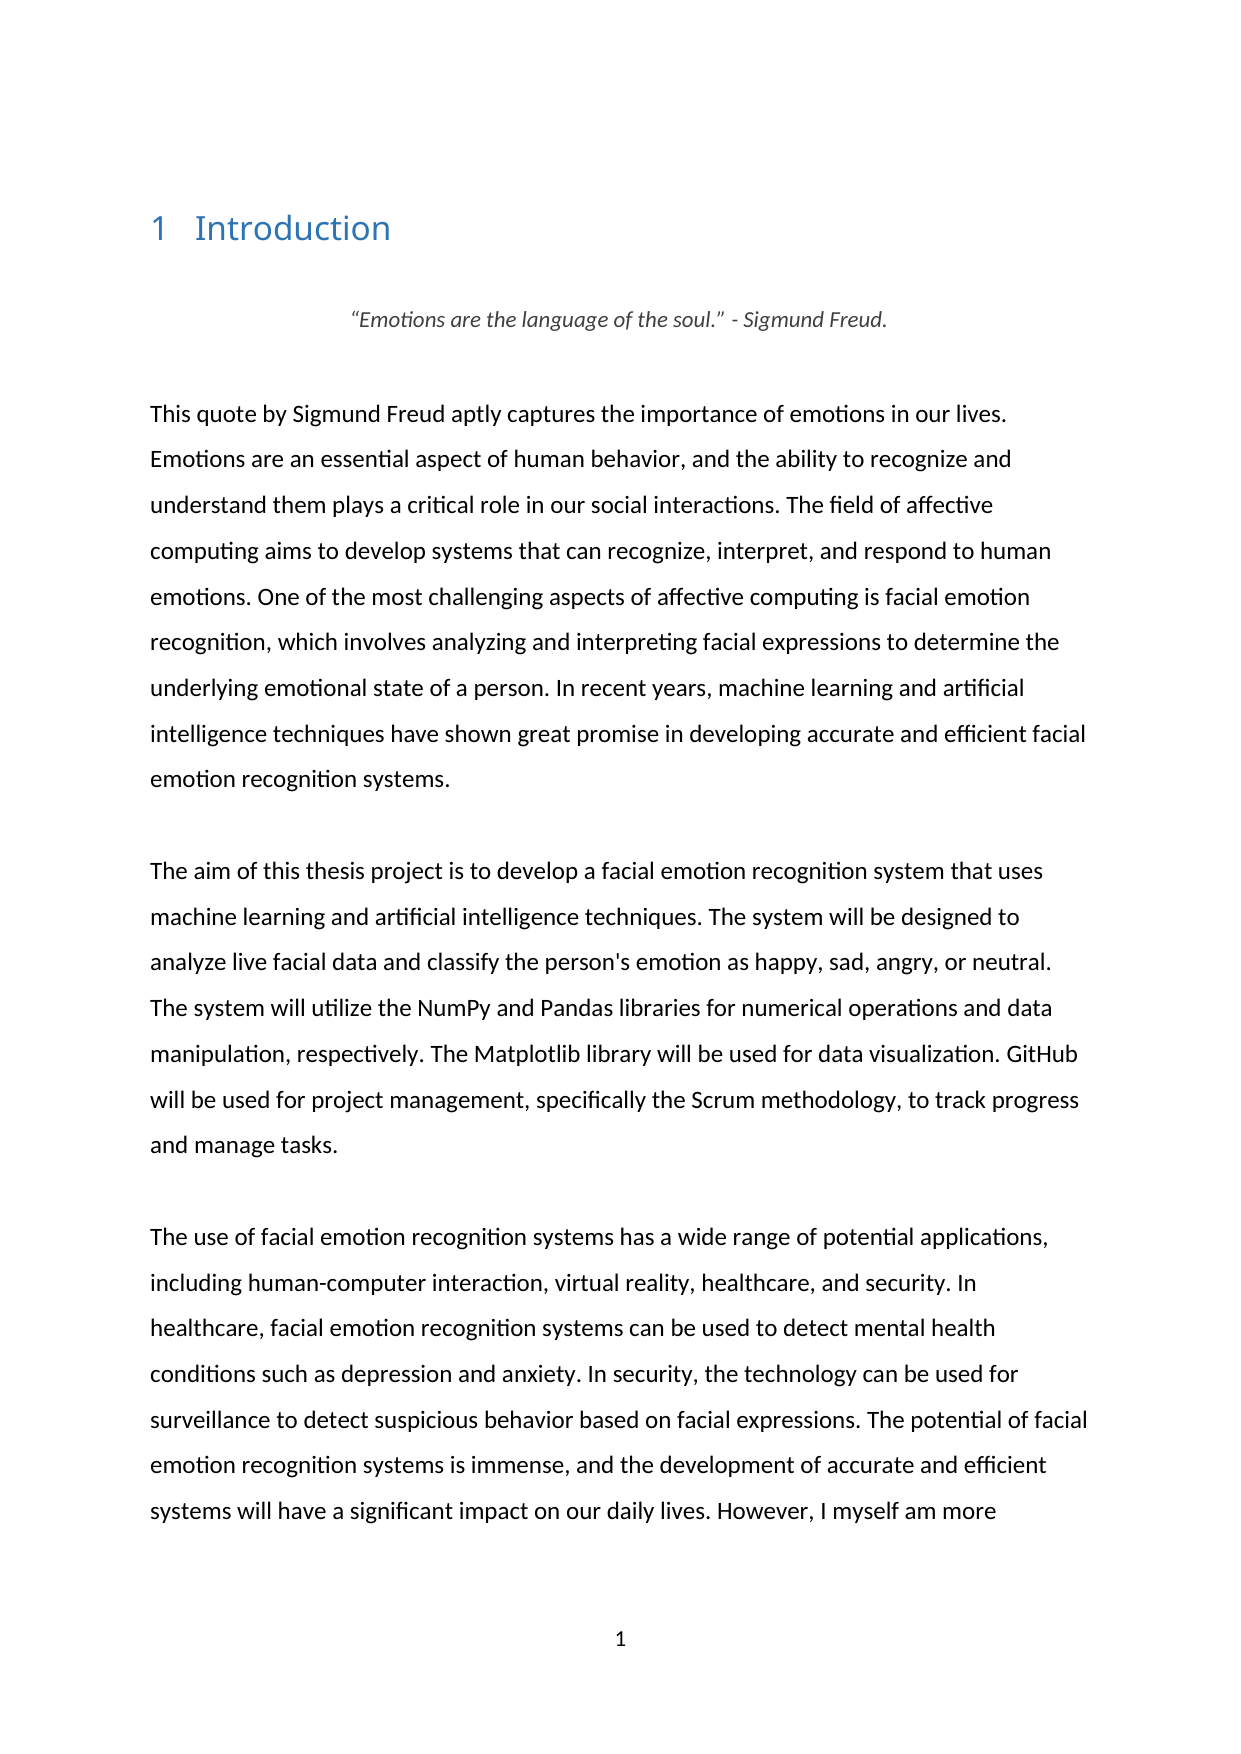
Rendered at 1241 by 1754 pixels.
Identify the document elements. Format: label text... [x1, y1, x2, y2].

subtitle Introduction [150, 205, 1090, 251]
text “Emotions are the language of the soul.” - Sigmund Freud. [240, 305, 1000, 333]
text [150, 1221, 1090, 1526]
text This quote by Sigmund Freud aptly captures the importance of emotions in our lives. Emotions are an essential aspect of human behavior, and the ability to recognize and understand them plays a critical role in our social interactions. The field of affective computing aims to develop systems that can recognize, interpret, and respond to human emotions. One of the most challenging aspects of affective computing is facial emotion recognition, which involves analyzing and interpreting facial expressions to determine the underlying emotional state of a person. In recent years, machine learning and artificial intelligence techniques have shown great promise in developing accurate and efficient facial emotion recognition systems. [150, 398, 1090, 794]
text The aim of this thesis project is to develop a facial emotion recognition system that uses machine learning and artificial intelligence techniques. The system will be designed to analyze live facial data and classify the person's emotion as happy, sad, angry, or neutral. The system will utilize the NumPy and Pandas libraries for numerical operations and data manipulation, respectively. The Matplotlib library will be used for data visualization. GitHub will be used for project management, specifically the Scrum methodology, to track progress and manage tasks. [150, 855, 1090, 1160]
